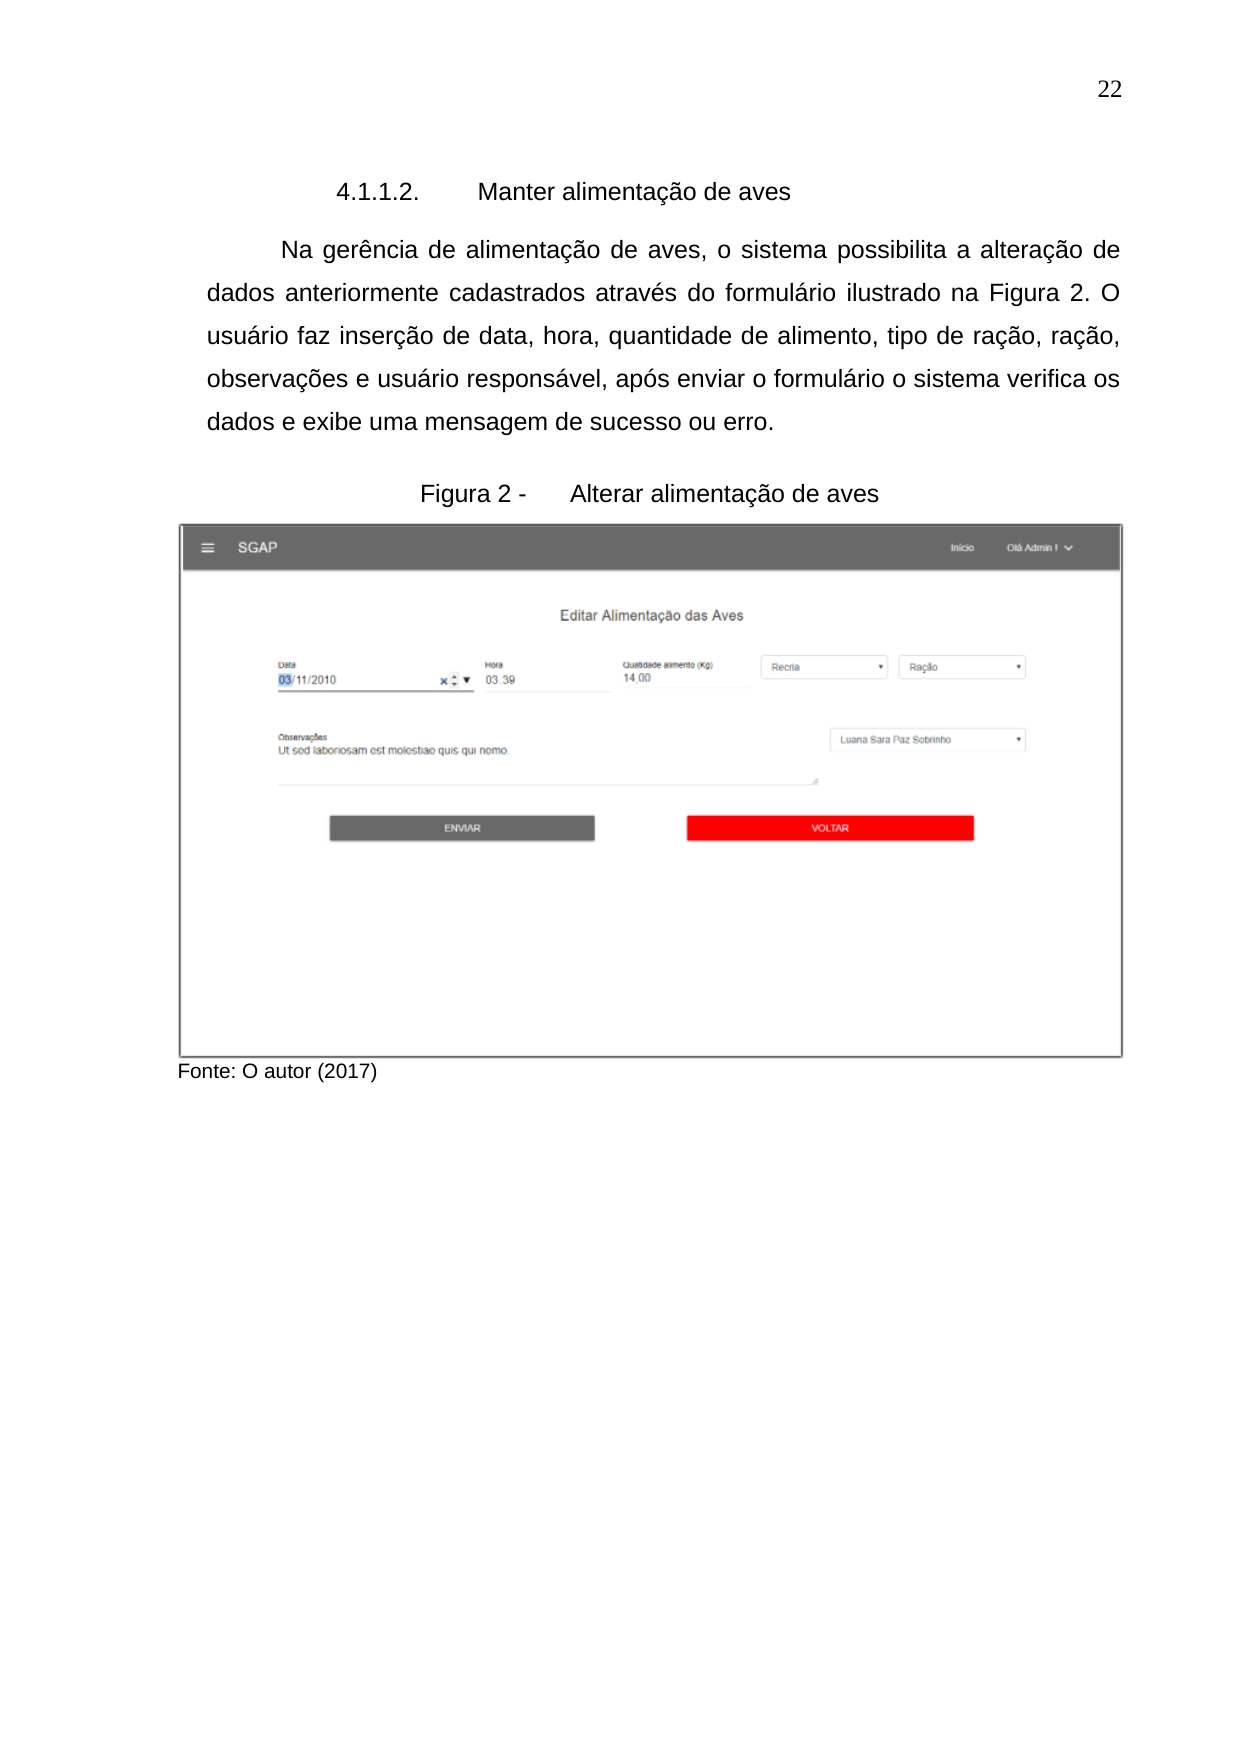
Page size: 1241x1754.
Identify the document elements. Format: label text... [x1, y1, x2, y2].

list Manter alimentação de aves [336, 177, 1122, 206]
text Fonte: O autor (2017) [177, 1059, 1122, 1083]
text Na gerência de alimentação de aves, o sistema possibilita a alteração de dados anteriormente cadastrados através do formulário ilustrado na Figura 2. O usuário faz inserção de data, hora, quantidade de alimento, tipo de ração, ração, observações e usuário responsável, após enviar o formulário o sistema verifica os dados e exibe uma mensagem de sucesso ou erro. [207, 235, 1122, 436]
list Alterar alimentação de aves [177, 479, 1122, 508]
